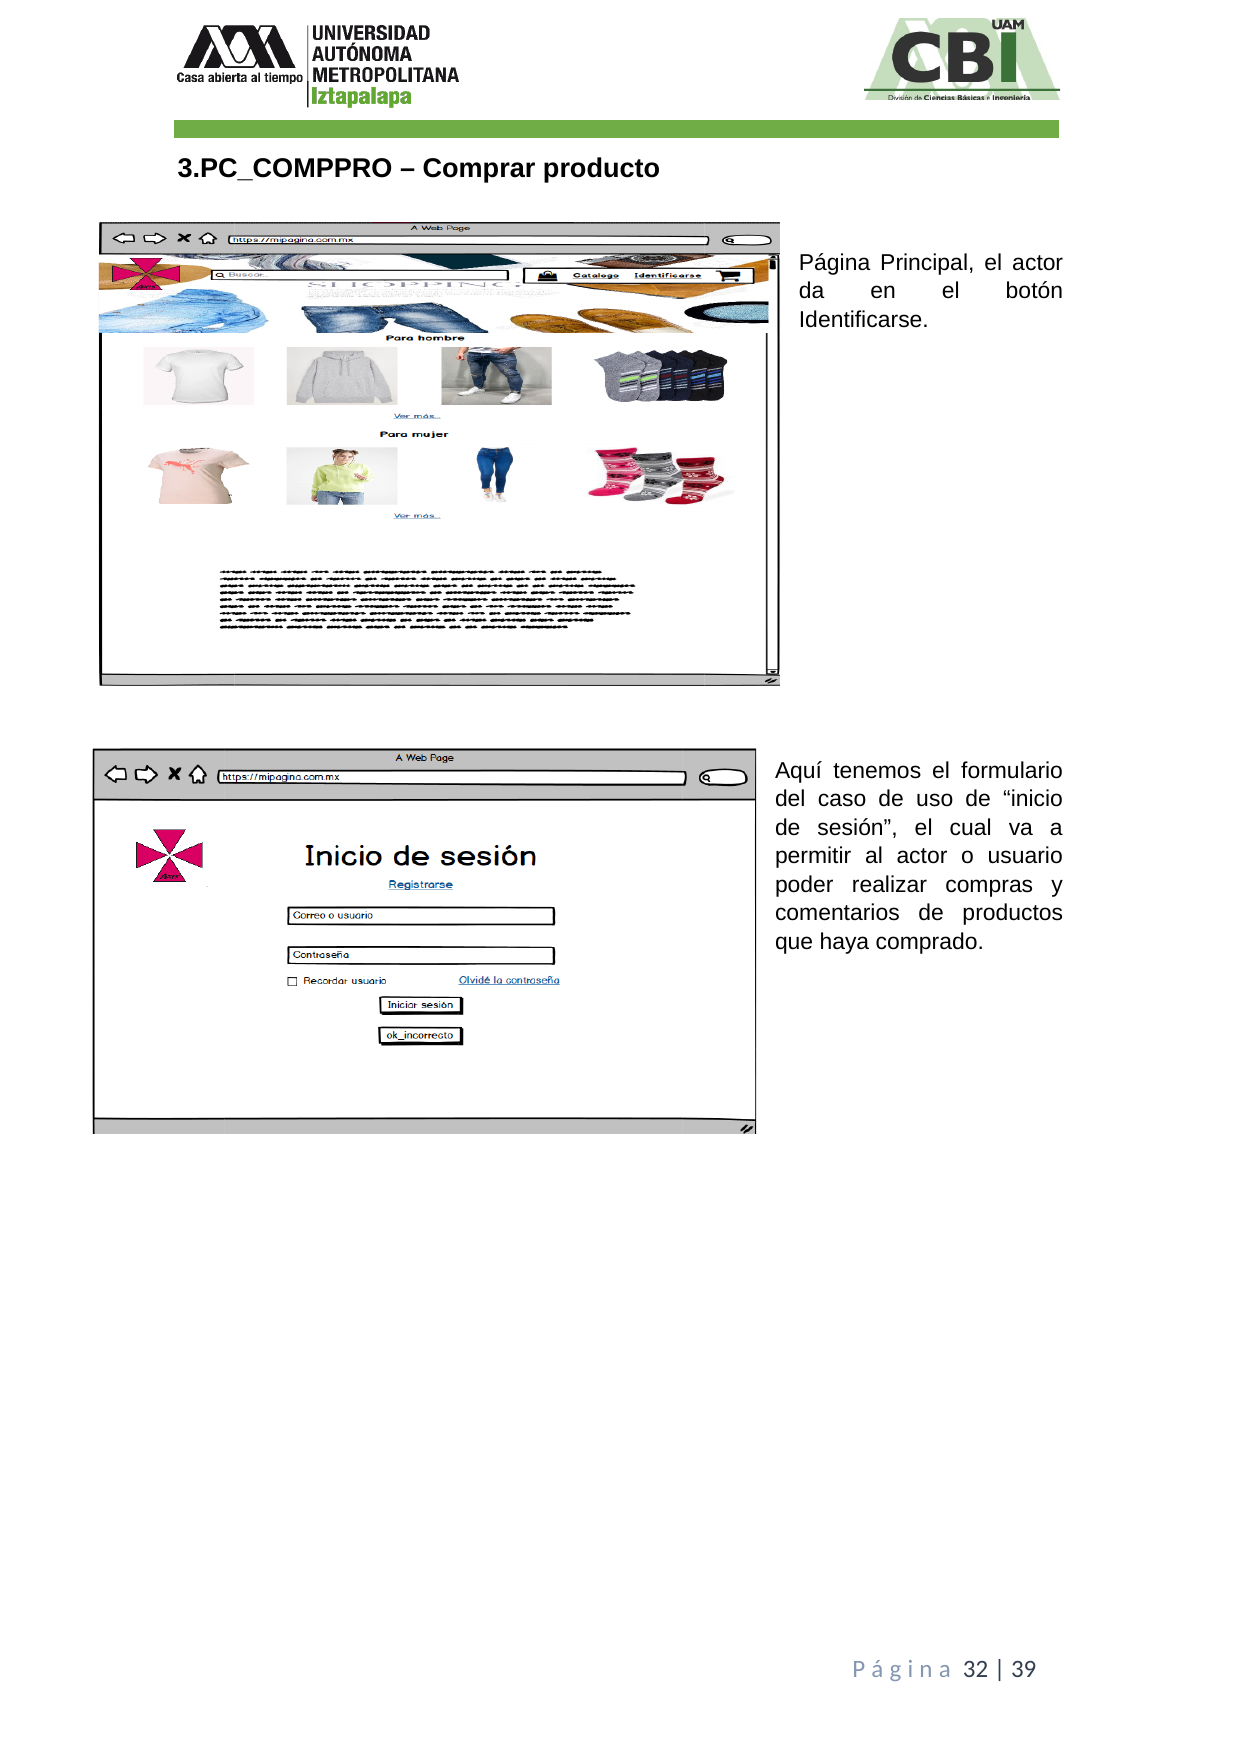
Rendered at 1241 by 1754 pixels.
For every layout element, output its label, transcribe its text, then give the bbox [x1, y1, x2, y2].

picture [92, 748, 757, 1134]
text Aquí tenemos el formulario del caso de uso de “inicio de sesión”, el cual va a permitir al actor o usuario poder realizar compras y comentarios de productos que haya comprado. [757, 757, 1063, 954]
picture [98, 222, 780, 686]
picture [863, 18, 1060, 100]
text Página Principal, el actor da en el botón Identificarse. [780, 249, 1063, 332]
subtitle 3.PC_COMPPRO – Comprar producto [177, 152, 1063, 183]
picture [177, 25, 459, 109]
